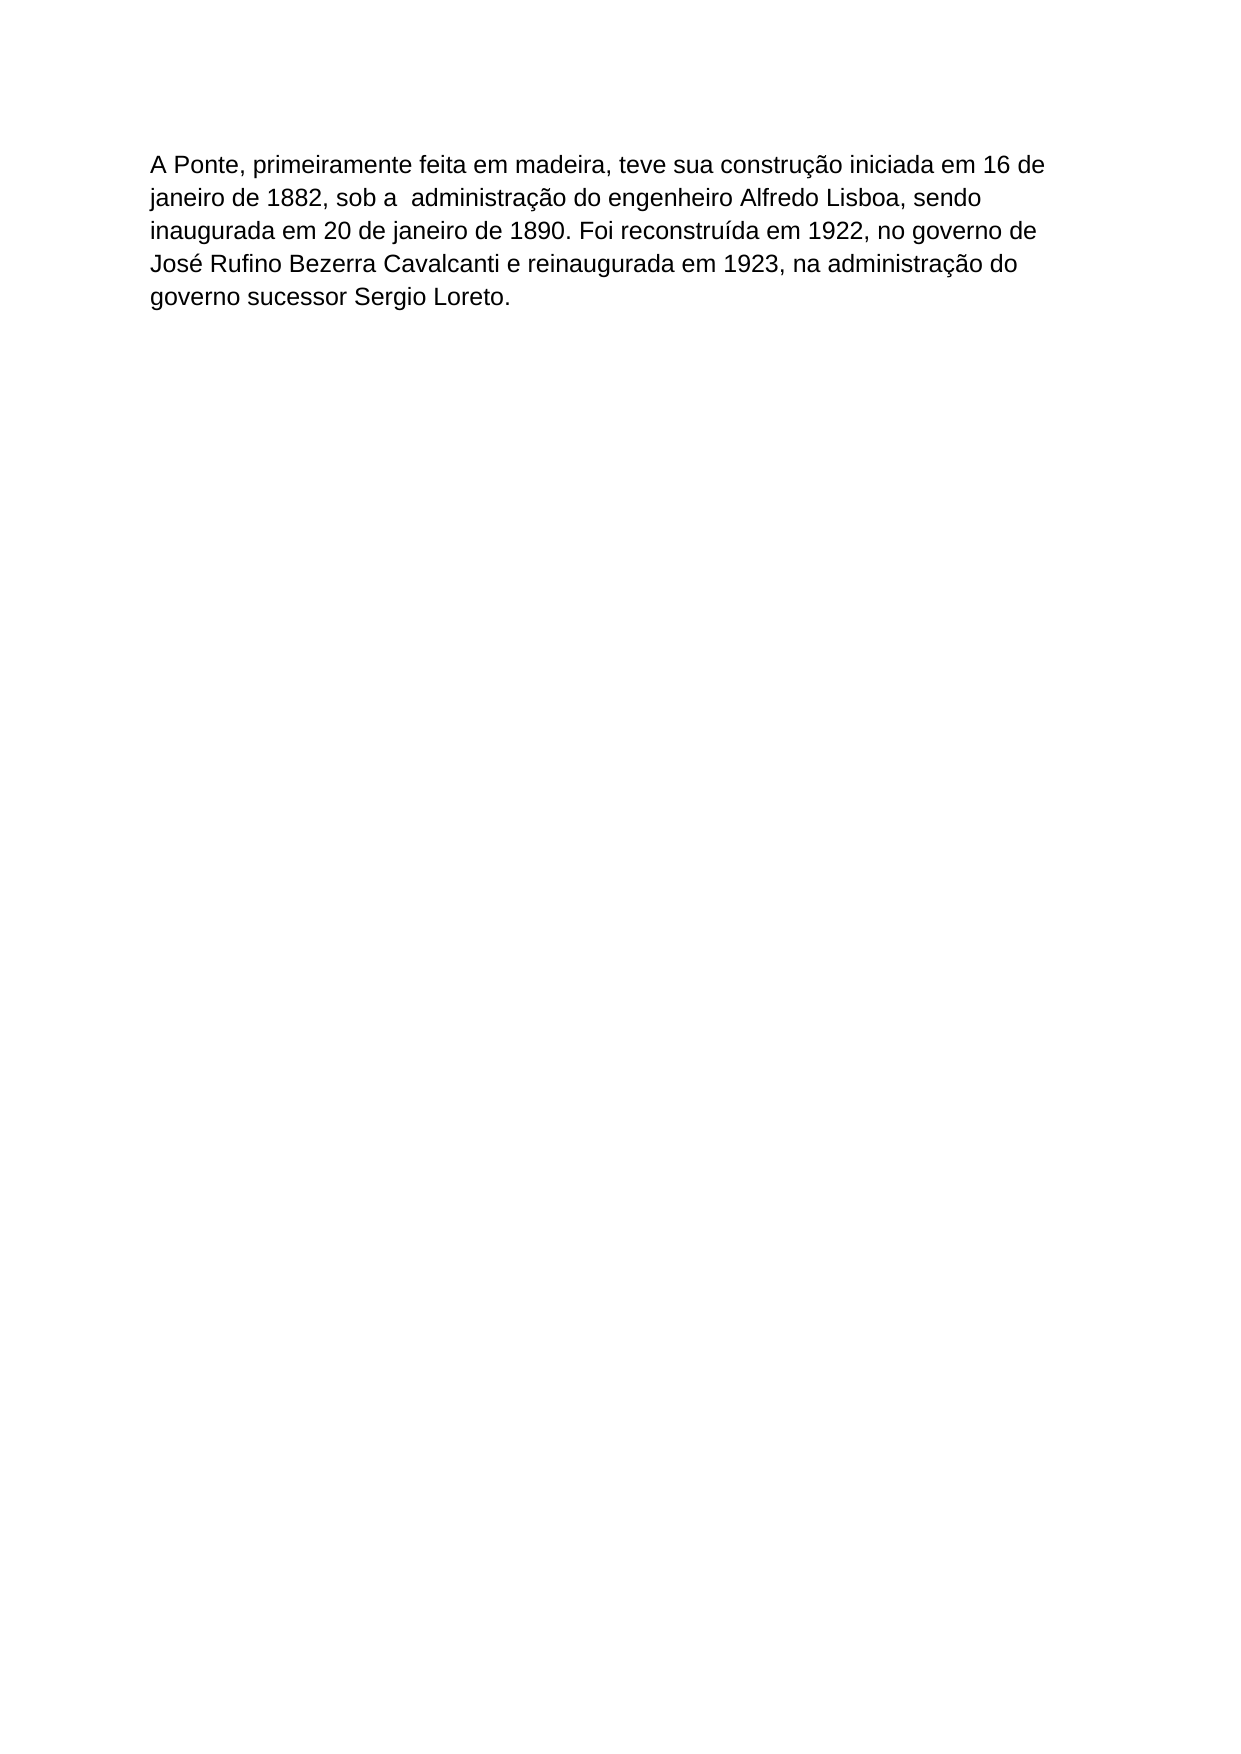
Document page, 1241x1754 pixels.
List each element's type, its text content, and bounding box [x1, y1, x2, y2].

text A Ponte, primeiramente feita em madeira, teve sua construção iniciada em 16 de janeiro de 1882, sob a administração do engenheiro Alfredo Lisboa, sendo inaugurada em 20 de janeiro de 1890. Foi reconstruída em 1922, no governo de José Rufino Bezerra Cavalcanti e reinaugurada em 1923, na administração do governo sucessor Sergio Loreto. [150, 150, 1090, 311]
